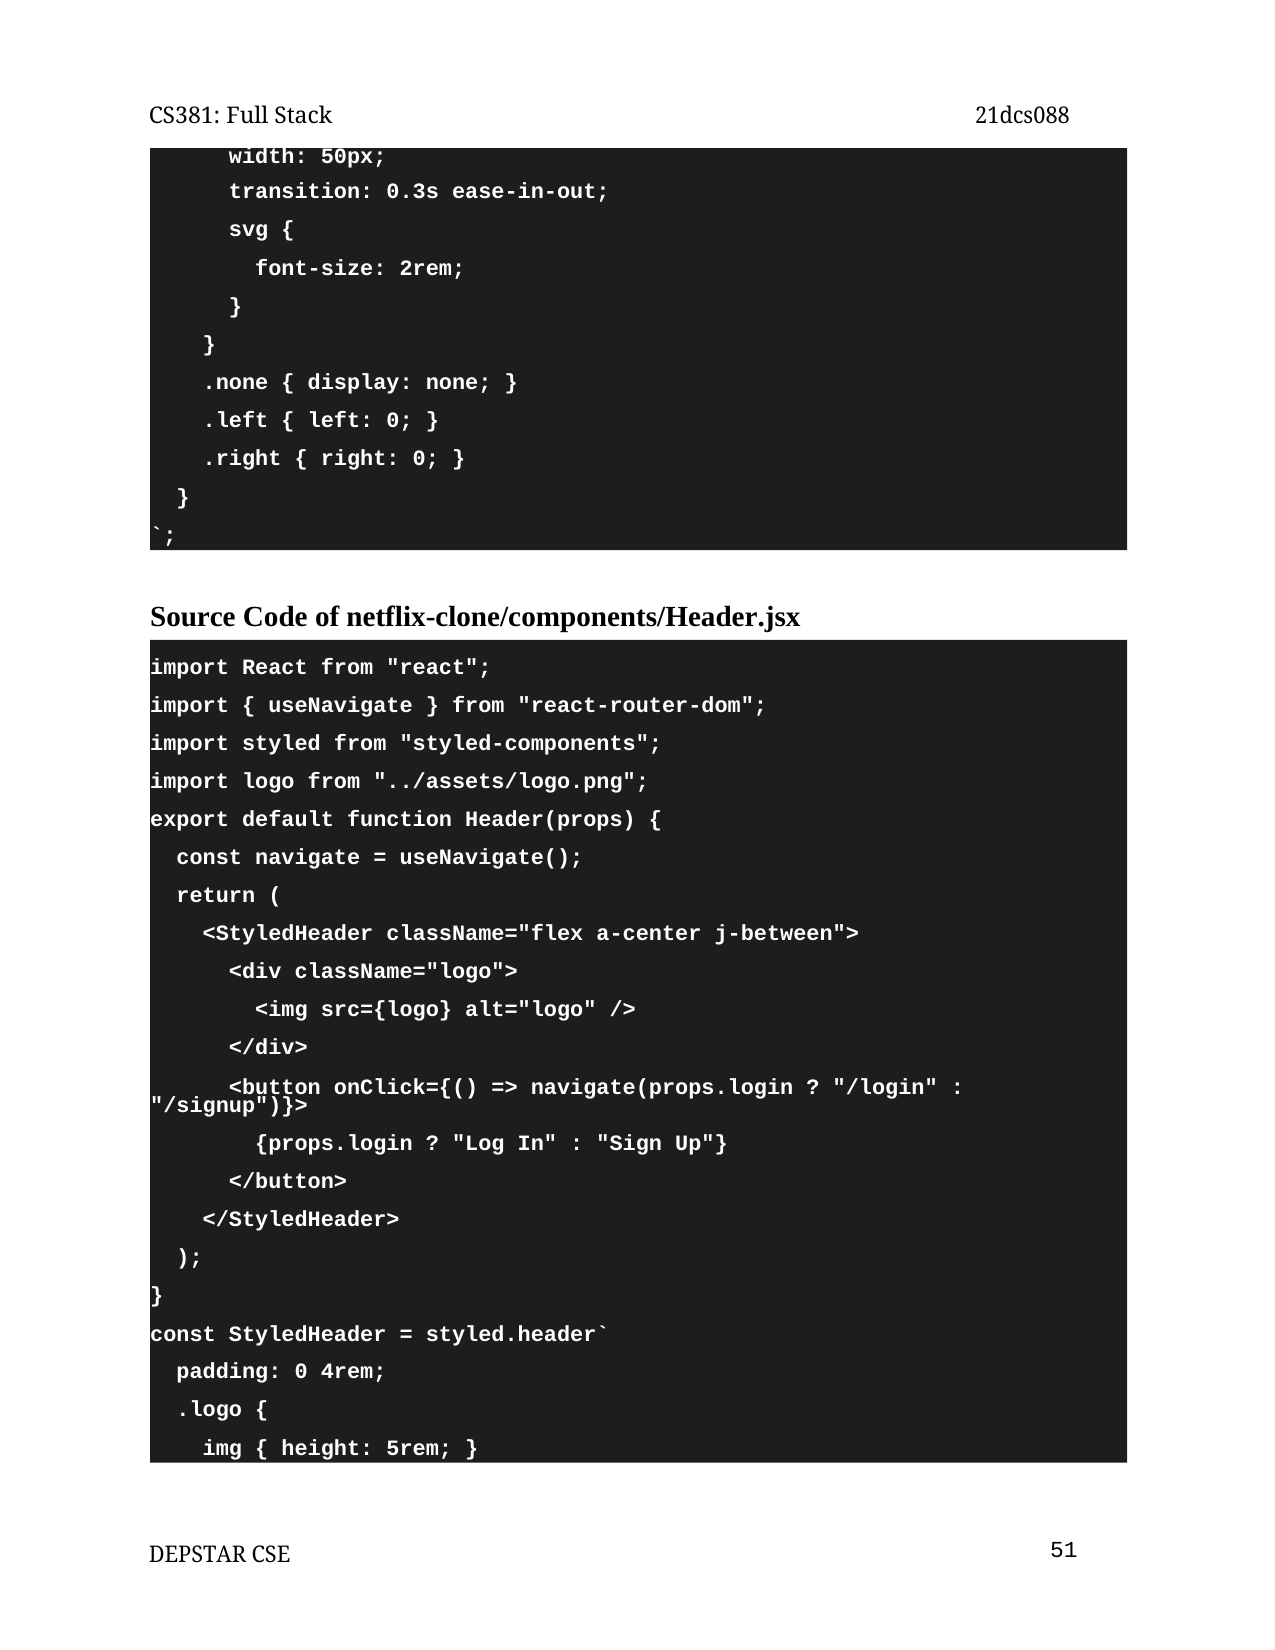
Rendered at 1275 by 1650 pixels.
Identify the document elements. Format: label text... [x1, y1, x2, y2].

subtitle Source Code of netflix-clone/components/Header.jsx [150, 599, 1139, 632]
